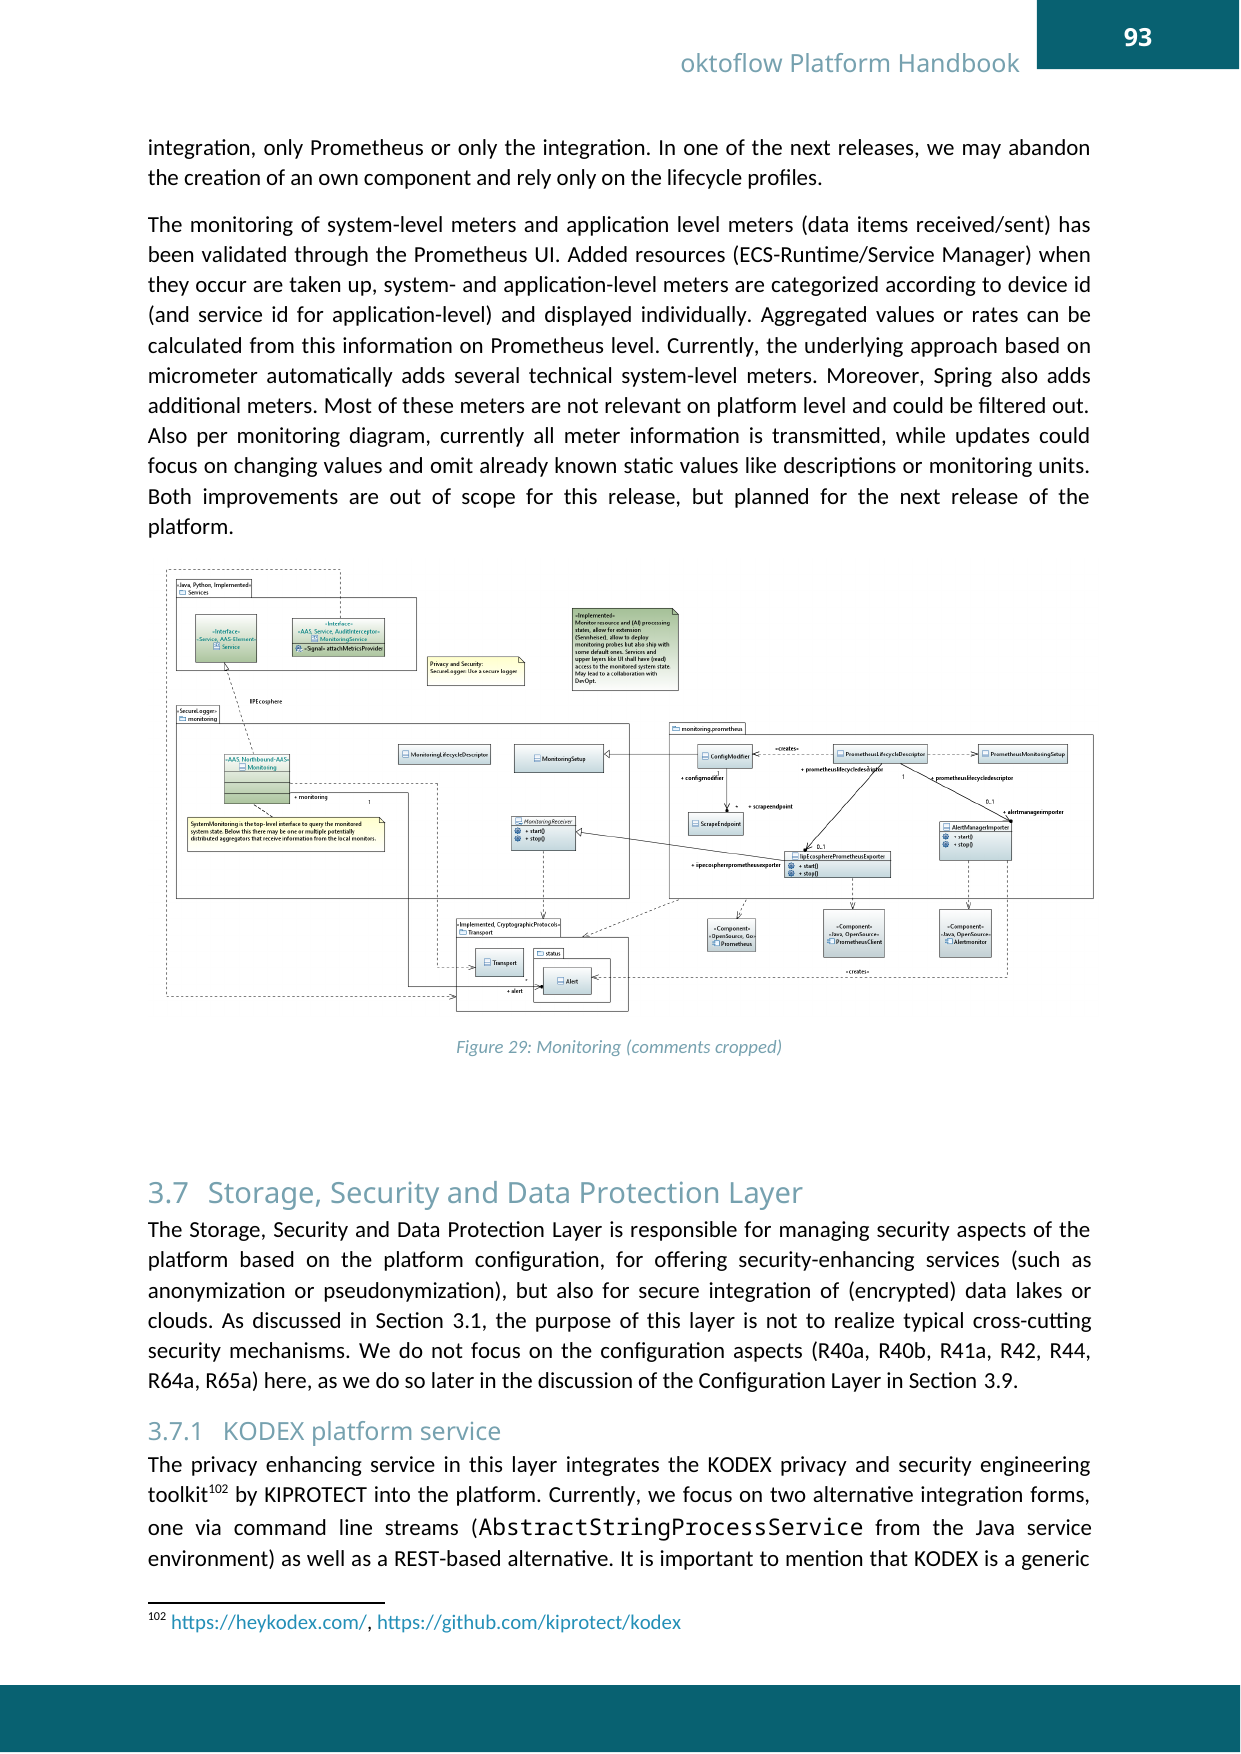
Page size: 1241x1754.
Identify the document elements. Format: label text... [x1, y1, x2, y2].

text The Storage, Security and Data Protection Layer is responsible for managing security aspects of the platform based on the platform configuration, for offering security-enhancing services (such as anonymization or pseudonymization), but also for secure integration of (encrypted) data lakes or clouds. As discussed in Section 3.1, the purpose of this layer is not to realize typical cross-cutting security mechanisms. We do not focus on the configuration aspects (R40a, R40b, R41a, R42, R44, R64a, R65a) here, as we do so later in the discussion of the Configuration Layer in Section 3.9. [148, 1215, 1093, 1394]
picture [147, 558, 1099, 1017]
subtitle KODEX platform service [148, 1413, 1093, 1447]
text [148, 1450, 1093, 1572]
text Figure 29: Monitoring (comments cropped) [148, 1035, 1093, 1058]
text The monitoring of system-level meters and application level meters (data items received/sent) has been validated through the Prometheus UI. Added resources (ECS-Runtime/Service Manager) when they occur are taken up, system- and application-level meters are categorized according to device id (and service id for application-level) and displayed individually. Aggregated values or rates can be calculated from this information on Prometheus level. Currently, the underlying approach based on micrometer automatically adds several technical system-level meters. Moreover, Spring also adds additional meters. Most of these meters are not relevant on platform level and could be filtered out. Also per monitoring diagram, currently all meter information is transmitted, while updates could focus on changing values and omit already known static values like descriptions or monitoring units. Both improvements are out of scope for this release, but planned for the next release of the platform. [148, 210, 1093, 540]
subtitle Storage, Security and Data Protection Layer [148, 1172, 1093, 1212]
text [148, 133, 1093, 191]
